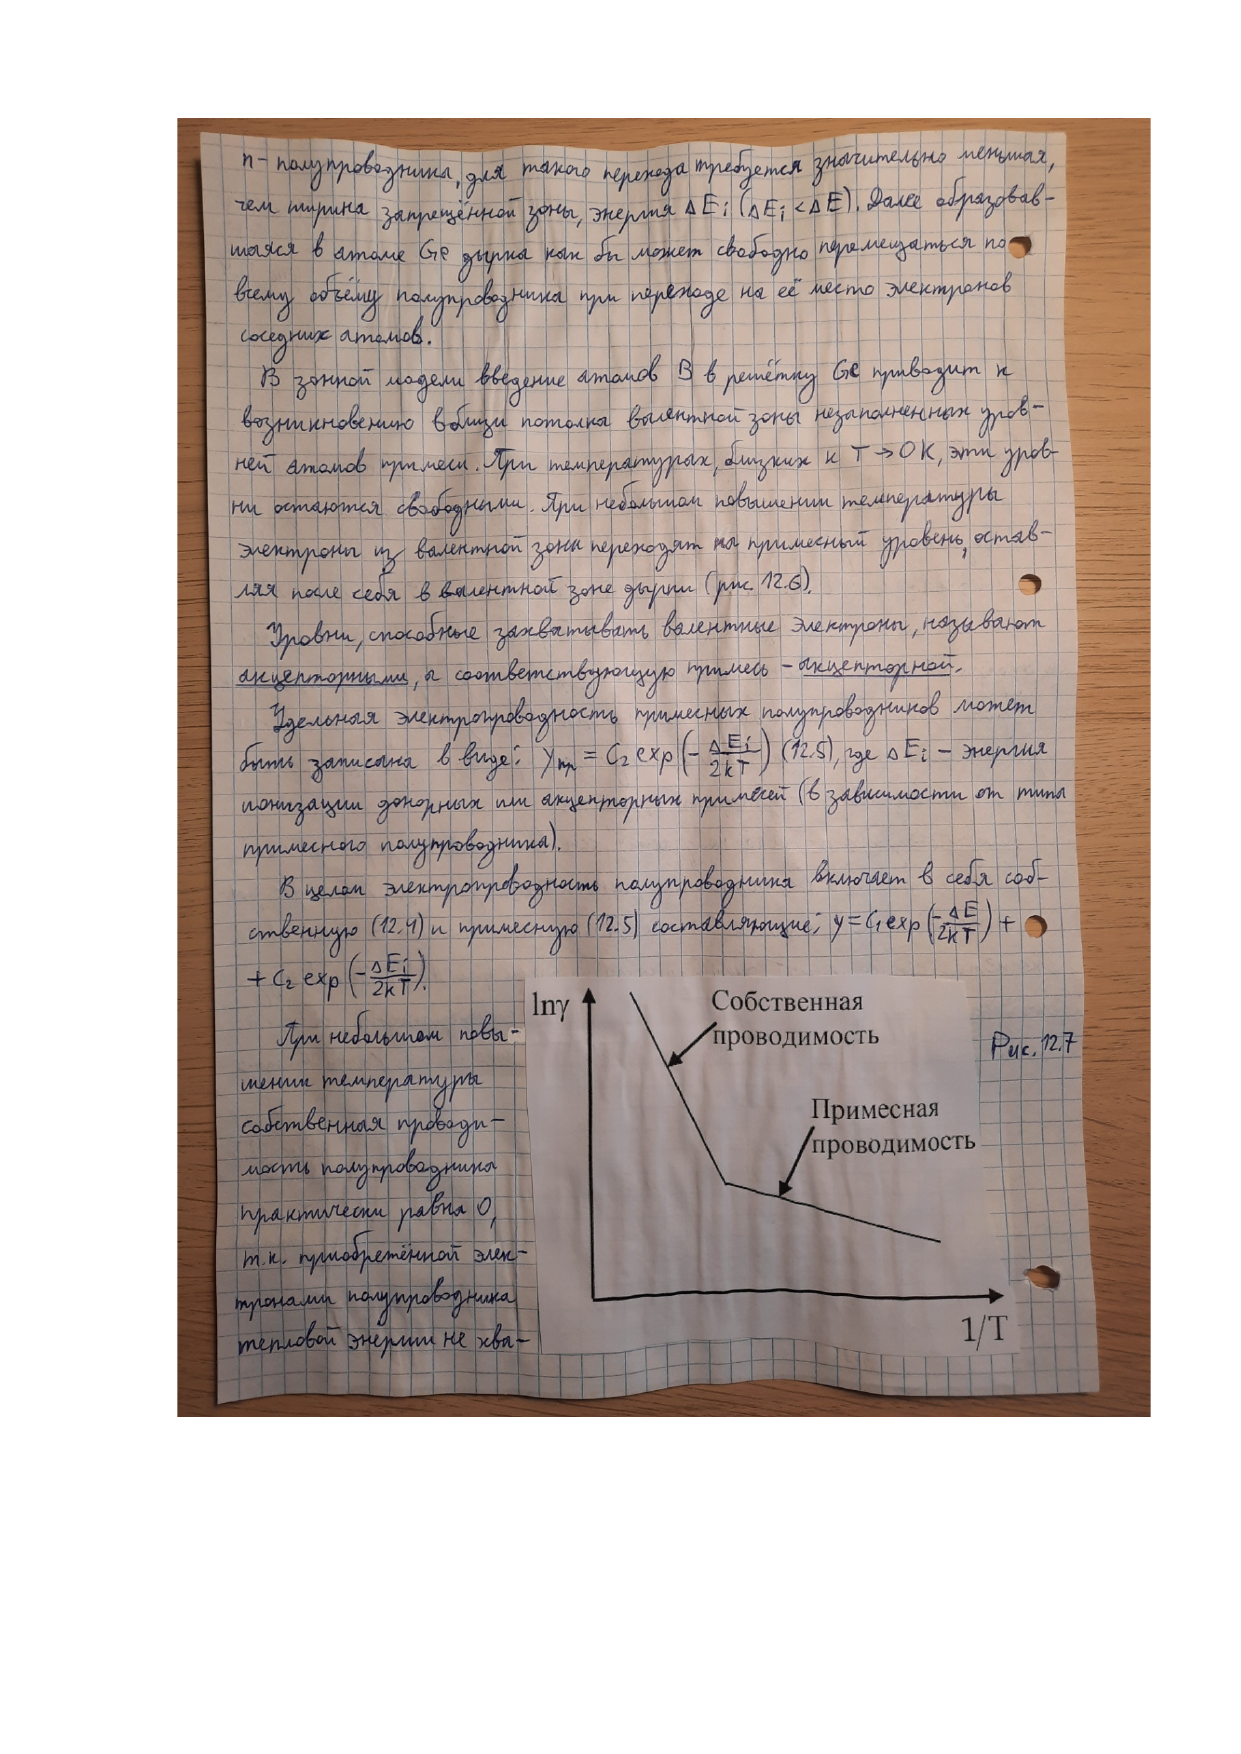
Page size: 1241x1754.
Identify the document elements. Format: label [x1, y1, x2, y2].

picture [177, 118, 1151, 1417]
